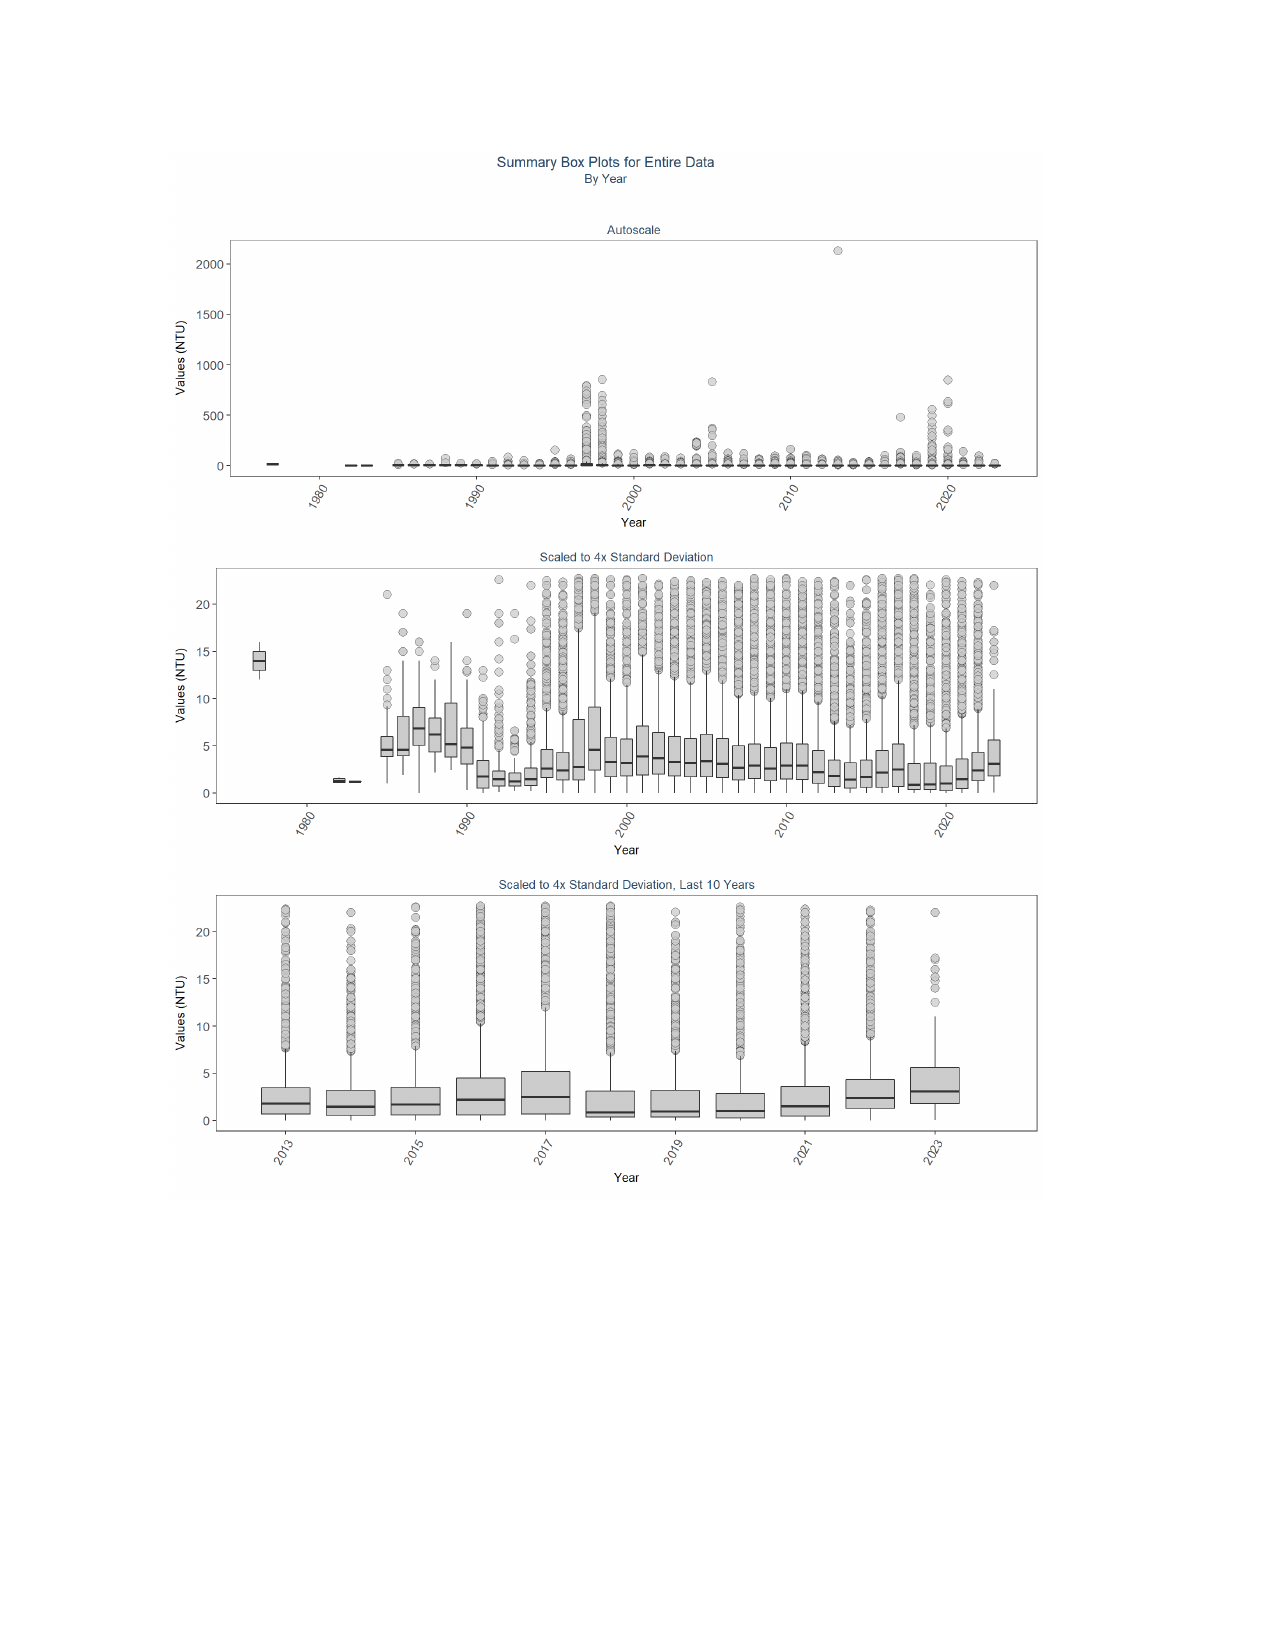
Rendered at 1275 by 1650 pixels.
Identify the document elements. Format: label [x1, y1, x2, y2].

picture [168, 150, 1044, 1200]
